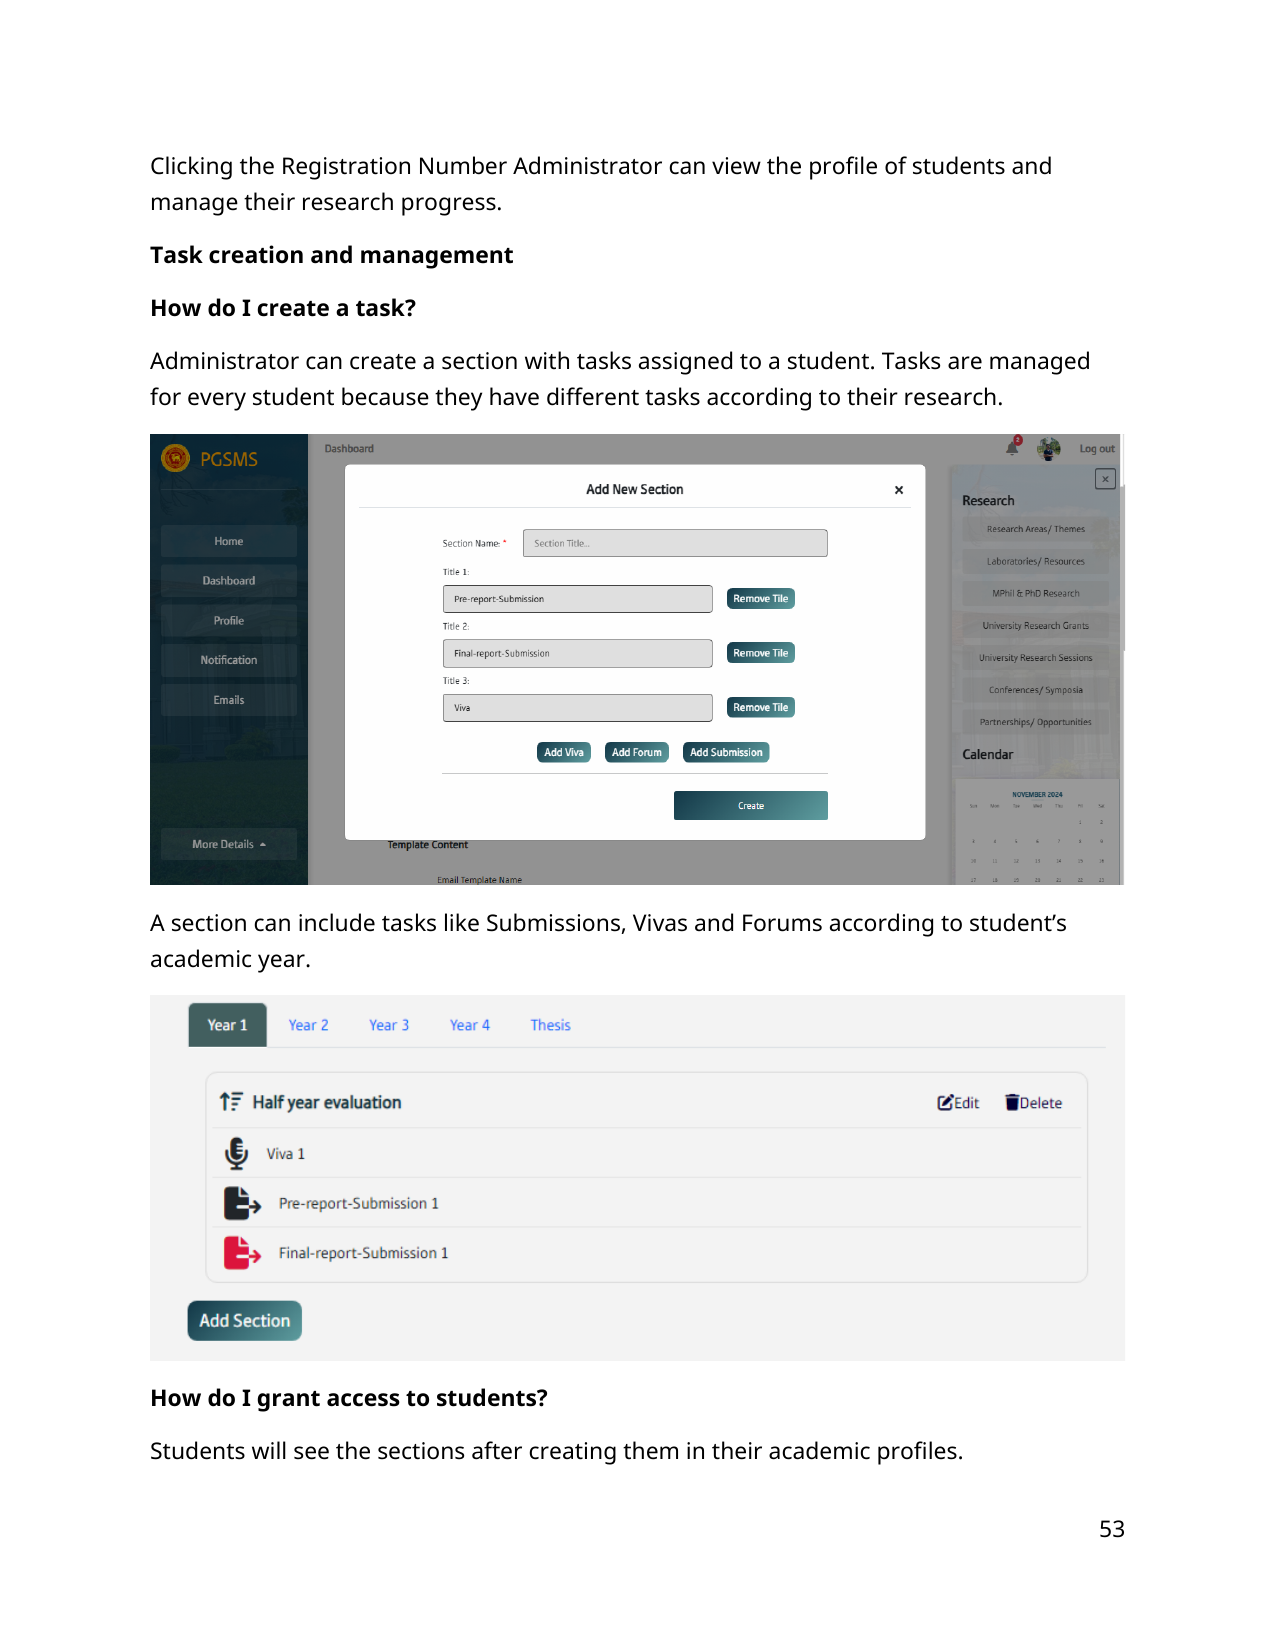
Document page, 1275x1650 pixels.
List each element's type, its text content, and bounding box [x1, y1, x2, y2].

text Students will see the sections after creating them in their academic profiles. [150, 1435, 1125, 1467]
text How do I create a task? [150, 292, 1125, 323]
text Task creation and management [150, 239, 1125, 270]
text A section can include tasks like Submissions, Vivas and Forums according to student’s academic year. [150, 907, 1125, 974]
text How do I grant access to students? [150, 1382, 1125, 1414]
text Administrator can create a section with tasks assigned to a student. Tasks are managed for every student because they have different tasks according to their research. [150, 345, 1125, 412]
picture [150, 434, 1125, 885]
text Clicking the Registration Number Administrator can view the profile of students and manage their research progress. [150, 150, 1125, 217]
picture [150, 995, 1125, 1361]
